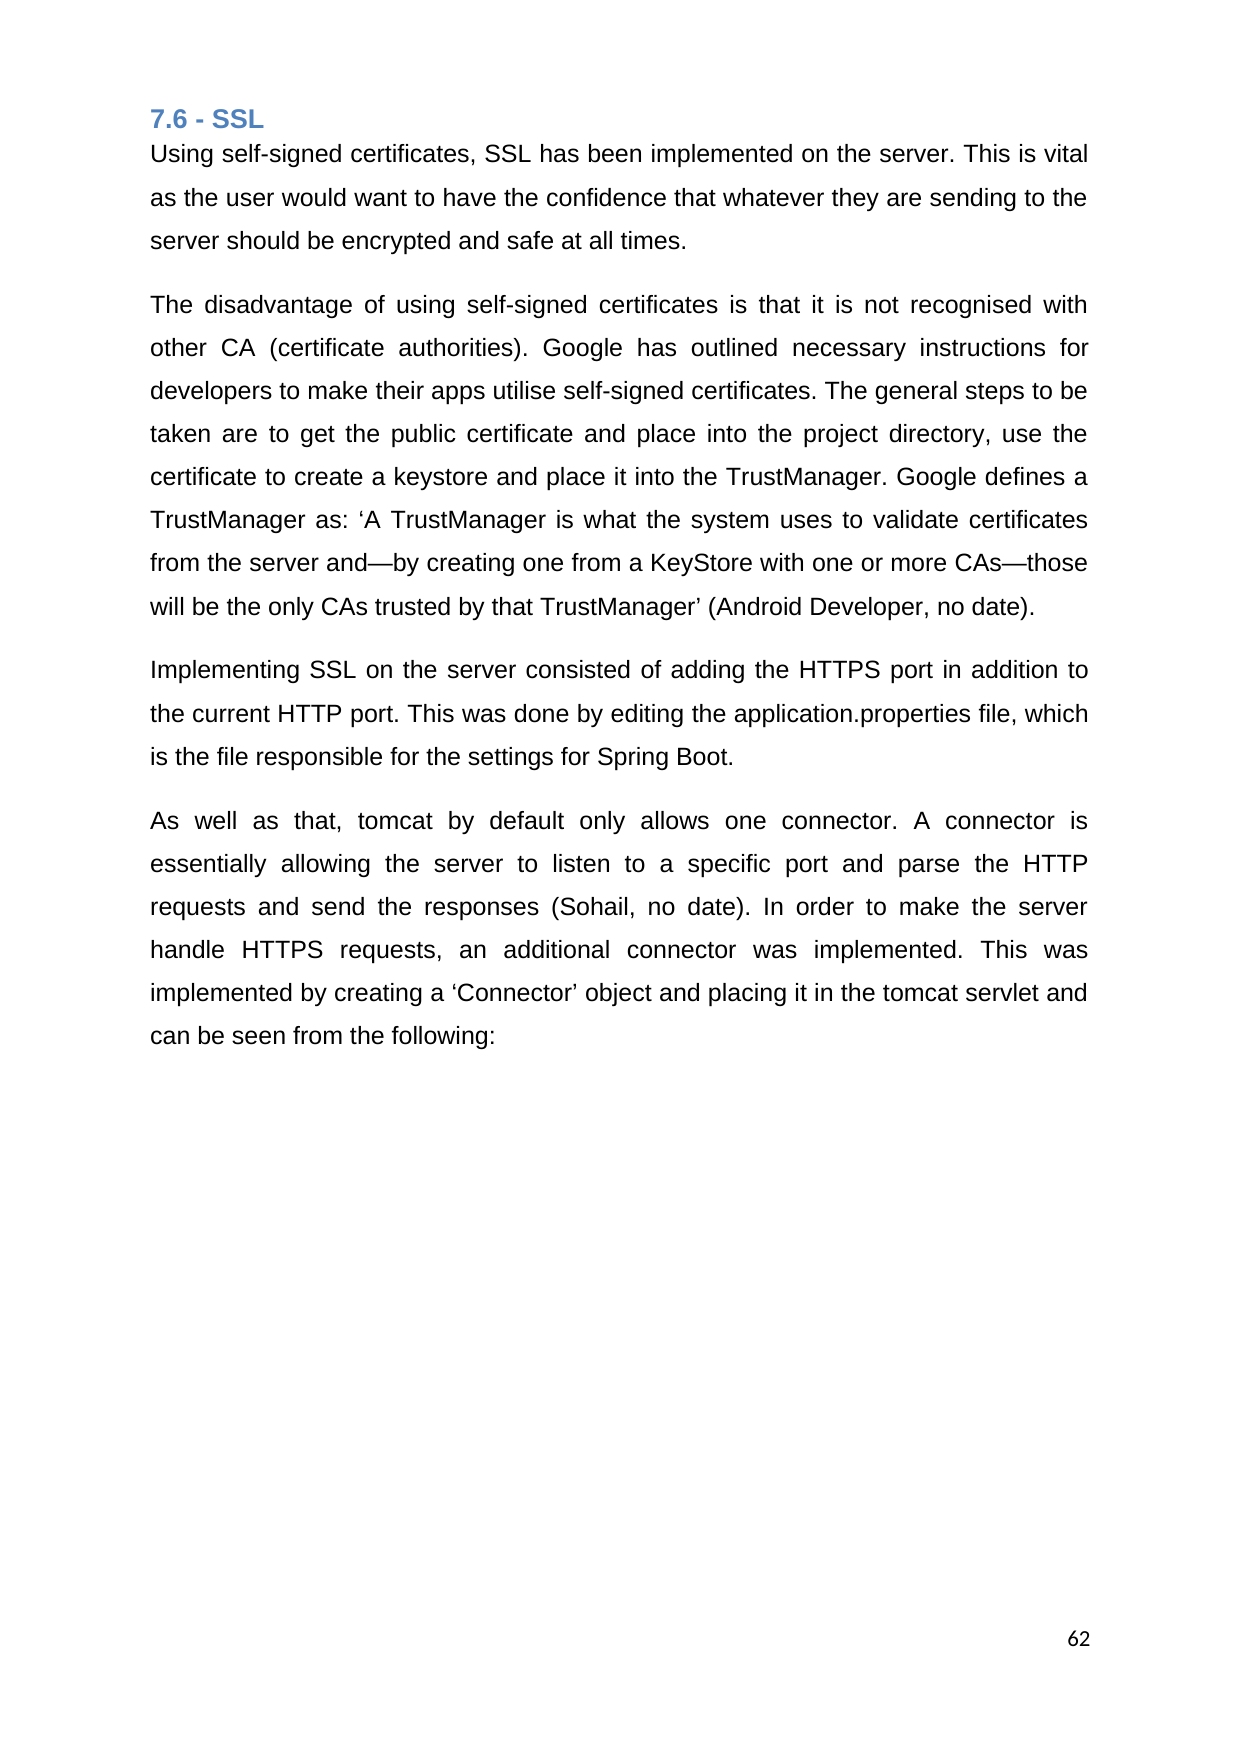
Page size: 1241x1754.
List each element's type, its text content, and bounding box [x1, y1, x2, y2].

subtitle 7.6 - SSL [150, 103, 1090, 135]
text The disadvantage of using self-signed certificates is that it is not recognised with other CA (certificate authorities). Google has outlined necessary instructions for developers to make their apps utilise self-signed certificates. The general steps to be taken are to get the public certificate and place into the project directory, use the certificate to create a keystore and place it into the TrustManager. Google defines a TrustManager as: ‘A TrustManager is what the system uses to validate certificates from the server and—by creating one from a KeyStore with one or more CAs—those will be the only CAs trusted by that TrustManager’ (Android Developer, no date). [150, 289, 1090, 620]
text Using self-signed certificates, SSL has been implemented on the server. This is vital as the user would want to have the confidence that whatever they are sending to the server should be encrypted and safe at all times. [150, 139, 1090, 254]
text Implementing SSL on the server consisted of adding the HTTPS port in addition to the current HTTP port. This was done by editing the application.properties file, which is the file responsible for the settings for Spring Boot. [150, 655, 1090, 770]
text As well as that, tomcat by default only allows one connector. A connector is essentially allowing the server to listen to a specific port and parse the HTTP requests and send the responses (Sohail, no date). In order to make the server handle HTTPS requests, an additional connector was implemented. This was implemented by creating a ‘Connector’ object and placing it in the tomcat servlet and can be seen from the following: [150, 806, 1090, 1050]
